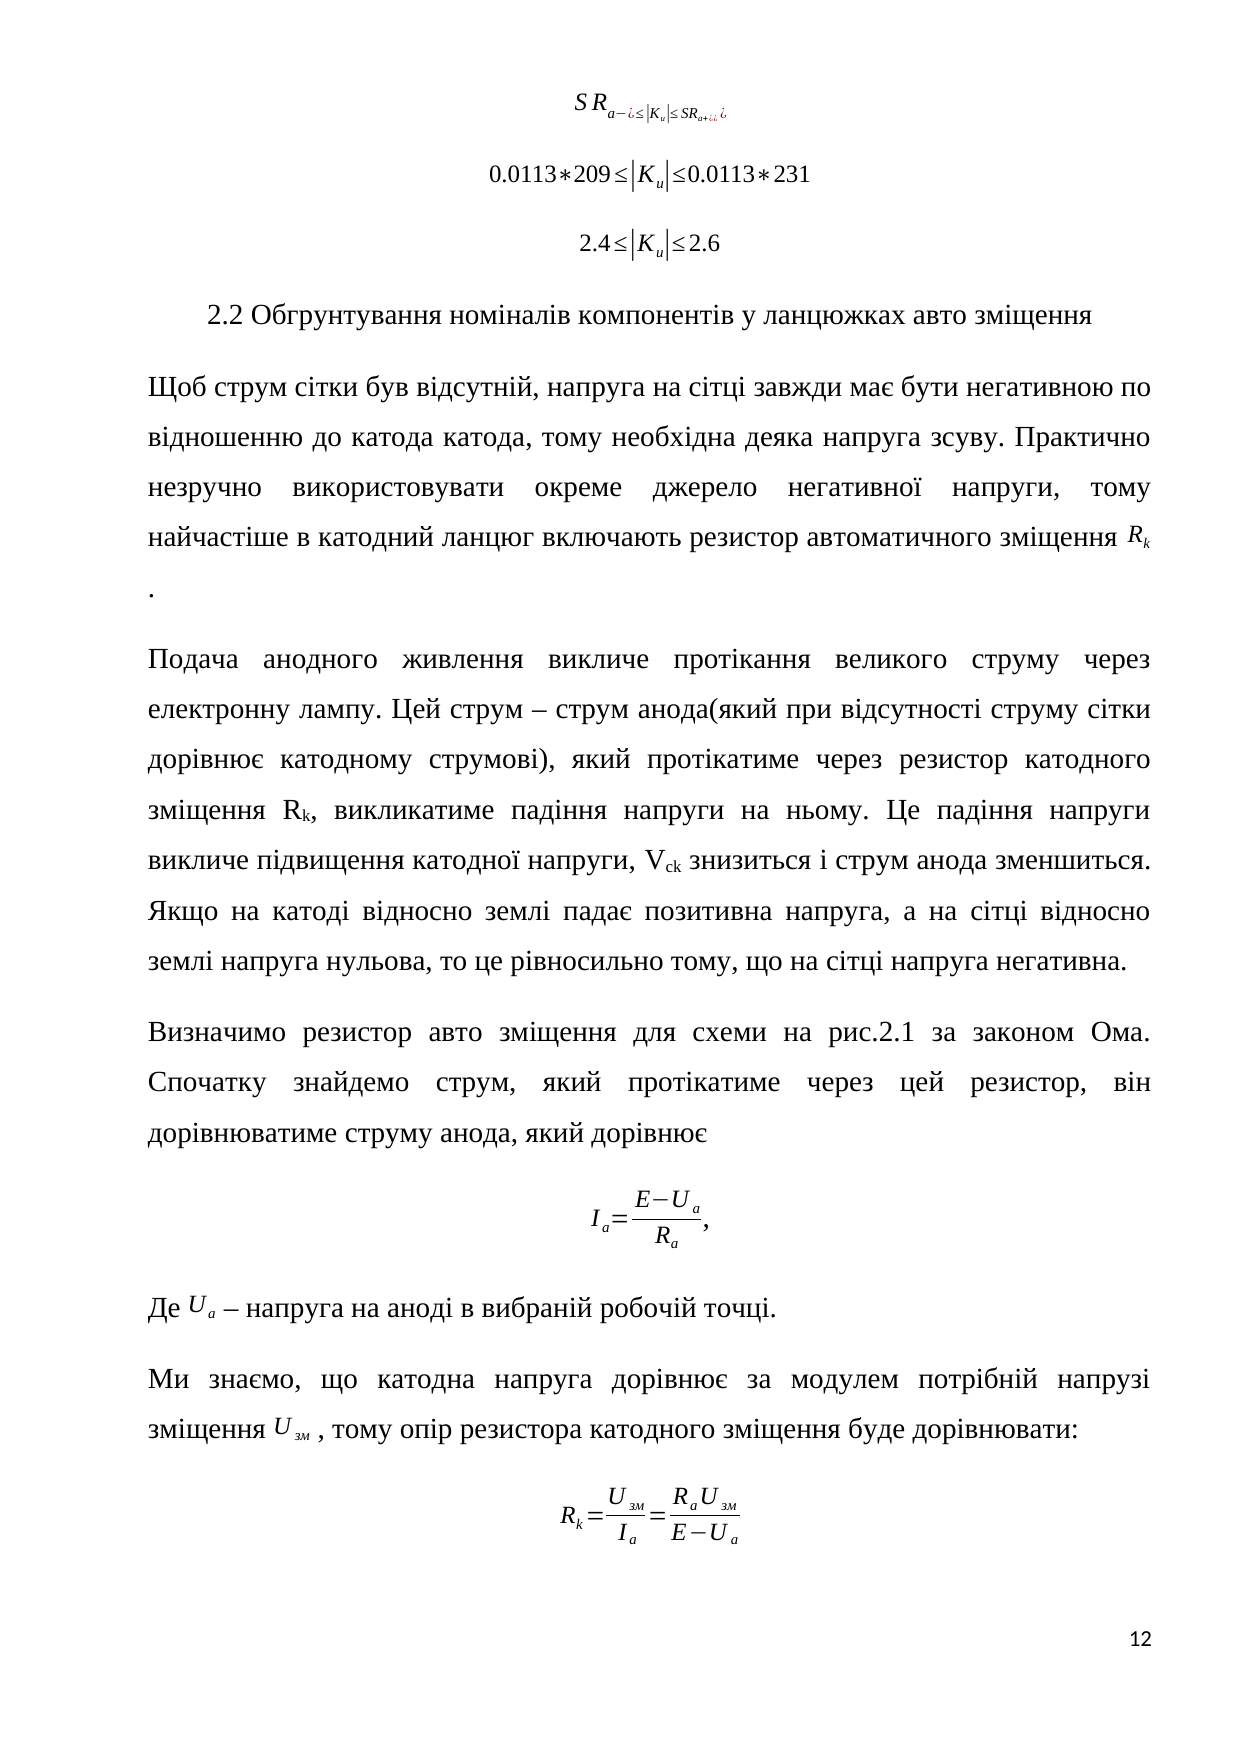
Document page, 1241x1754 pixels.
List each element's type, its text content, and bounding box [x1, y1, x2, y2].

text 2.2 Обгрунтування номіналів компонентів у ланцюжках авто зміщення [148, 297, 1152, 331]
text Подача анодного живлення викличе протікання великого струму через електронну лампу. Цей струм – струм анода(який при відсутності струму сітки дорівнює катодному струмові), який протікатиме через резистор катодного зміщення Rk, викликатиме падіння напруги на ньому. Це падіння напруги викличе підвищення катодної напруги, Vck знизиться і струм анода зменшиться. Якщо на катоді відносно землі падає позитивна напруга, а на сітці відносно землі напруга нульова, то це рівносильно тому, що на сітці напруга негативна. [148, 641, 1152, 976]
text Визначимо резистор авто зміщення для схеми на рис.2.1 за законом Ома. Спочатку знайдемо струм, який протікатиме через цей резистор, він дорівнюватиме струму анода, який дорівнює [148, 1014, 1152, 1148]
text , [148, 1186, 1152, 1252]
text Щоб струм сітки був відсутній, напруга на сітці завжди має бути негативною по відношенню до катода катода, тому необхідна деяка напруга зсуву. Практично незручно використовувати окреме джерело негативної напруги, тому найчастіше в катодний ланцюг включають резистор автоматичного зміщення . [148, 369, 1152, 603]
text Ми знаємо, що катодна напруга дорівнює за модулем потрібній напрузі зміщення , тому опір резистора катодного зміщення буде дорівнювати: [148, 1361, 1152, 1445]
text Де – напруга на аноді в вибраній робочій точці. [148, 1290, 1152, 1323]
